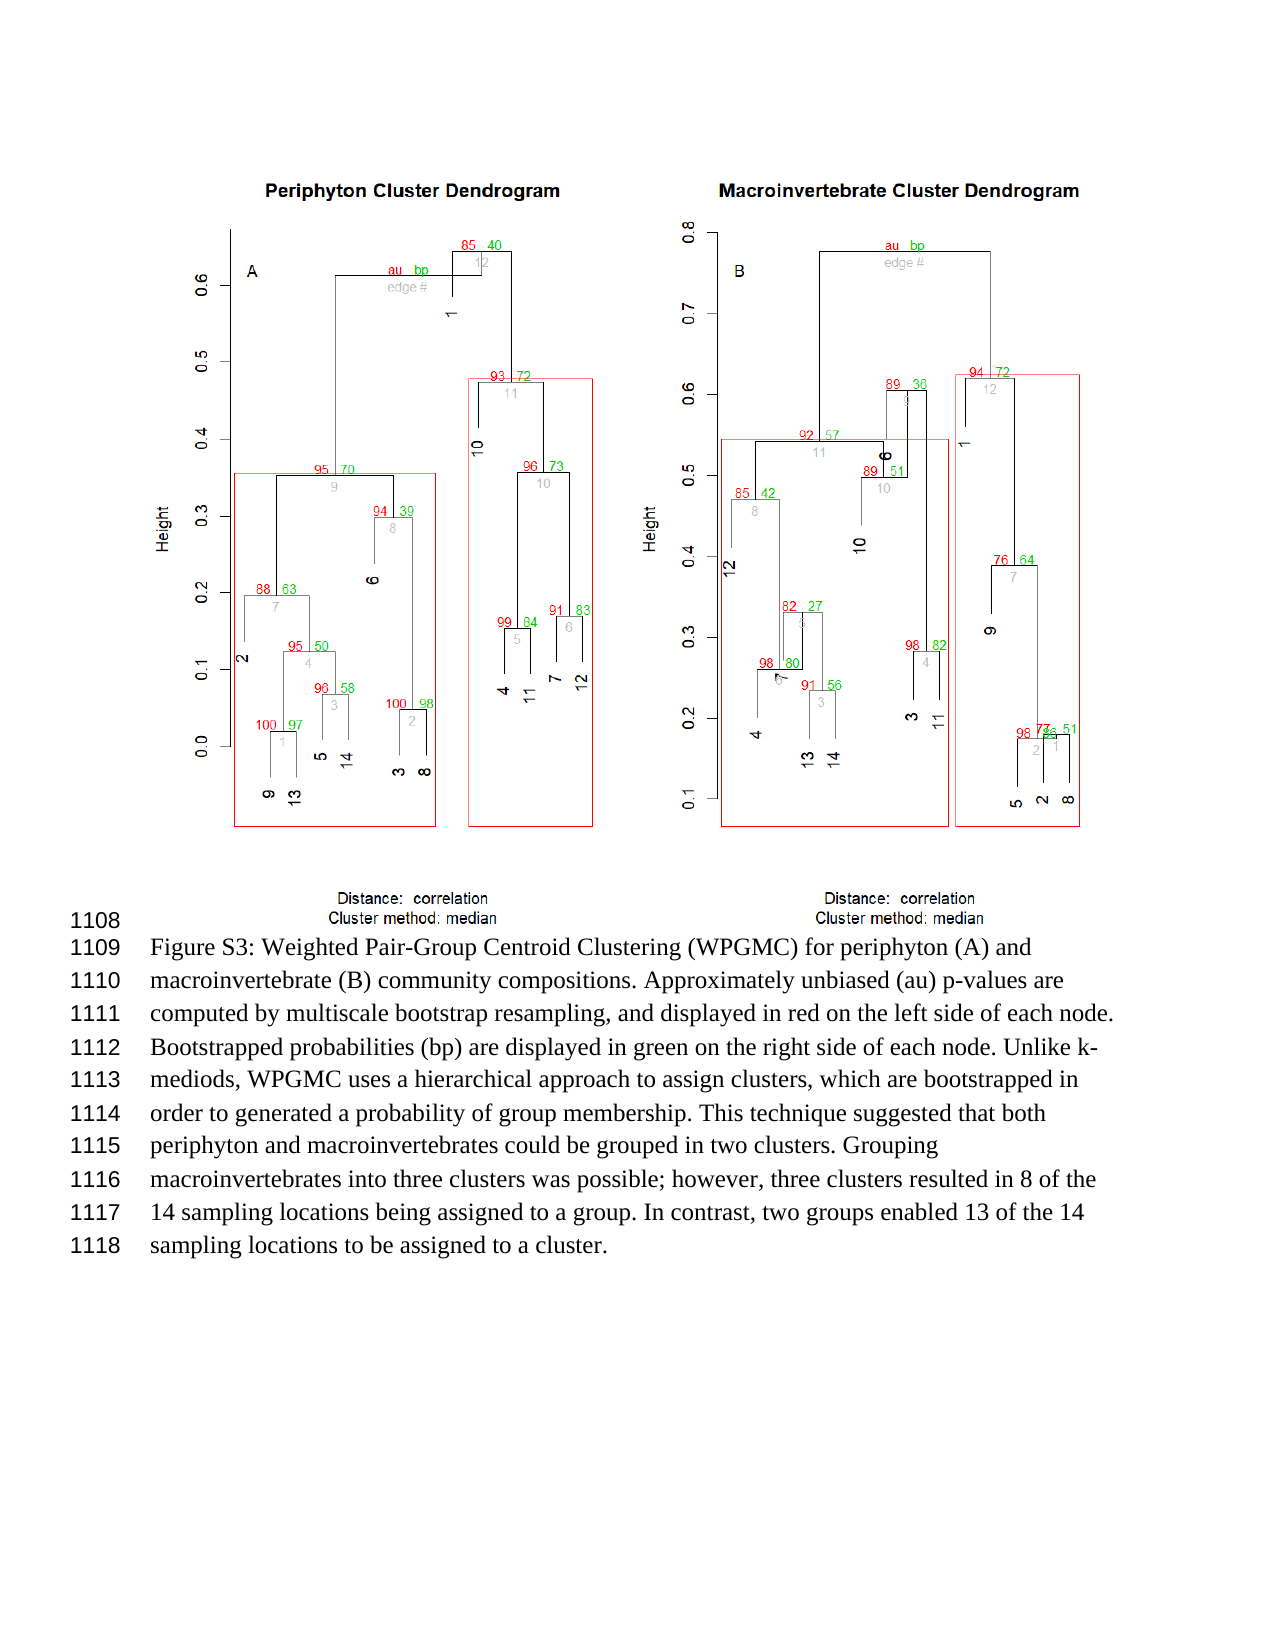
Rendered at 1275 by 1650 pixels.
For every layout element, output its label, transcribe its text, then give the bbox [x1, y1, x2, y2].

text Figure S3: Weighted Pair-Group Centroid Clustering (WPGMC) for periphyton (A) and macroinvertebrate (B) community compositions. Approximately unbiased (au) p-values are computed by multiscale bootstrap resampling, and displayed in red on the left side of each node. Bootstrapped probabilities (bp) are displayed in green on the right side of each node. Unlike k-mediods, WPGMC uses a hierarchical approach to assign clusters, which are bootstrapped in order to generated a probability of group membership. This technique suggested that both periphyton and macroinvertebrates could be grouped in two clusters. Grouping macroinvertebrates into three clusters was possible; however, three clusters resulted in 8 of the 14 sampling locations being assigned to a group. In contrast, two groups enabled 13 of the 14 sampling locations to be assigned to a cluster. [150, 932, 1125, 1258]
picture [150, 150, 1123, 929]
